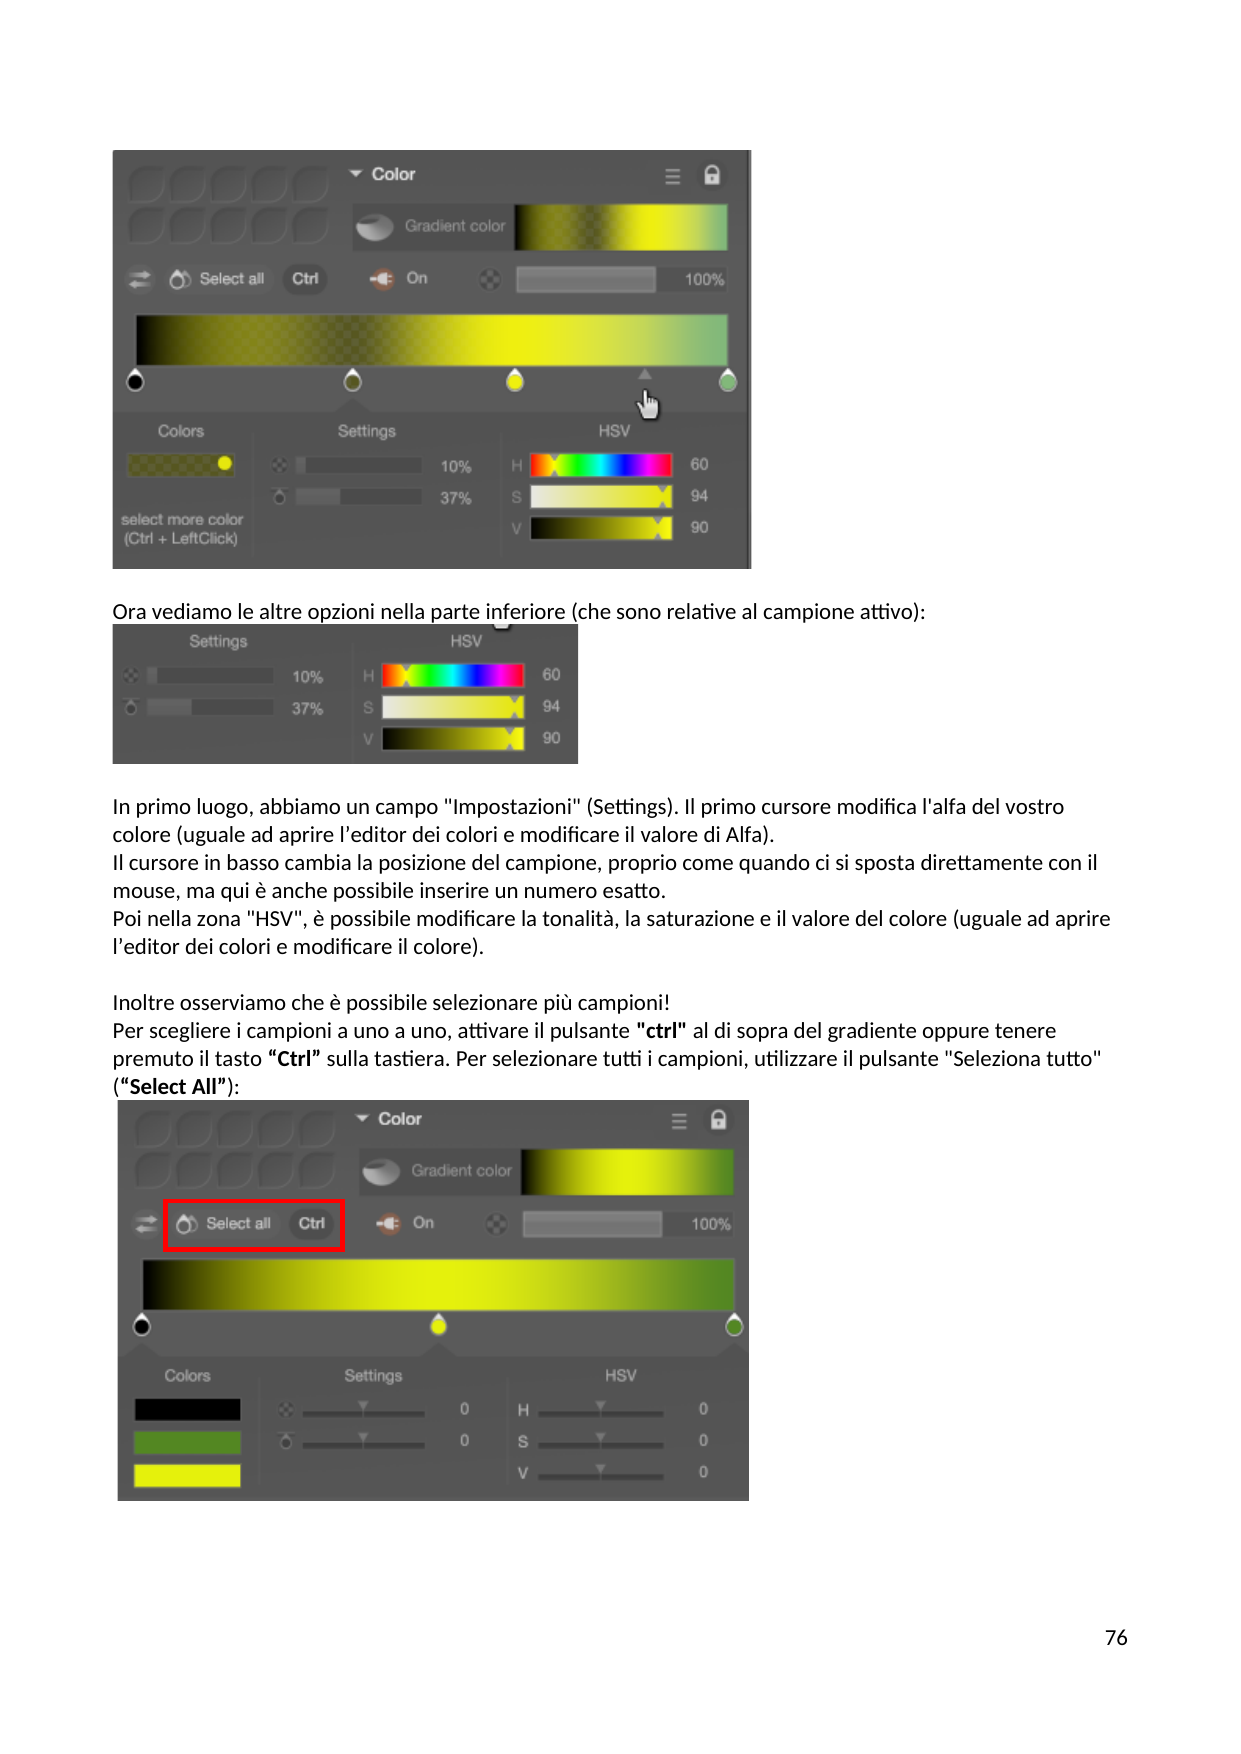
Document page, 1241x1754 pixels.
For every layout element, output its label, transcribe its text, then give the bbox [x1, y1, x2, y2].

text Ora vediamo le altre opzioni nella parte inferiore (che sono relative al campione attivo): [112, 597, 1128, 625]
text Poi nella zona "HSV", è possibile modificare la tonalità, la saturazione e il valore del colore (uguale ad aprire l’editor dei colori e modificare il colore). [112, 904, 1128, 960]
text Il cursore in basso cambia la posizione del campione, proprio come quando ci si sposta direttamente con il mouse, ma qui è anche possibile inserire un numero esatto. [112, 848, 1128, 904]
picture [112, 150, 752, 569]
text In primo luogo, abbiamo un campo "Impostazioni" (Settings). Il primo cursore modifica l'alfa del vostro colore (uguale ad aprire l’editor dei colori e modificare il valore di Alfa). [112, 792, 1128, 848]
text Inoltre osserviamo che è possibile selezionare più campioni! [112, 988, 1128, 1016]
picture [117, 1100, 749, 1501]
text Per scegliere i campioni a uno a uno, attivare il pulsante "ctrl" al di sopra del gradiente oppure tenere premuto il tasto “Ctrl” sulla tastiera. Per selezionare tutti i campioni, utilizzare il pulsante "Seleziona tutto" (“Select All”): [112, 1016, 1128, 1100]
picture [112, 624, 579, 764]
